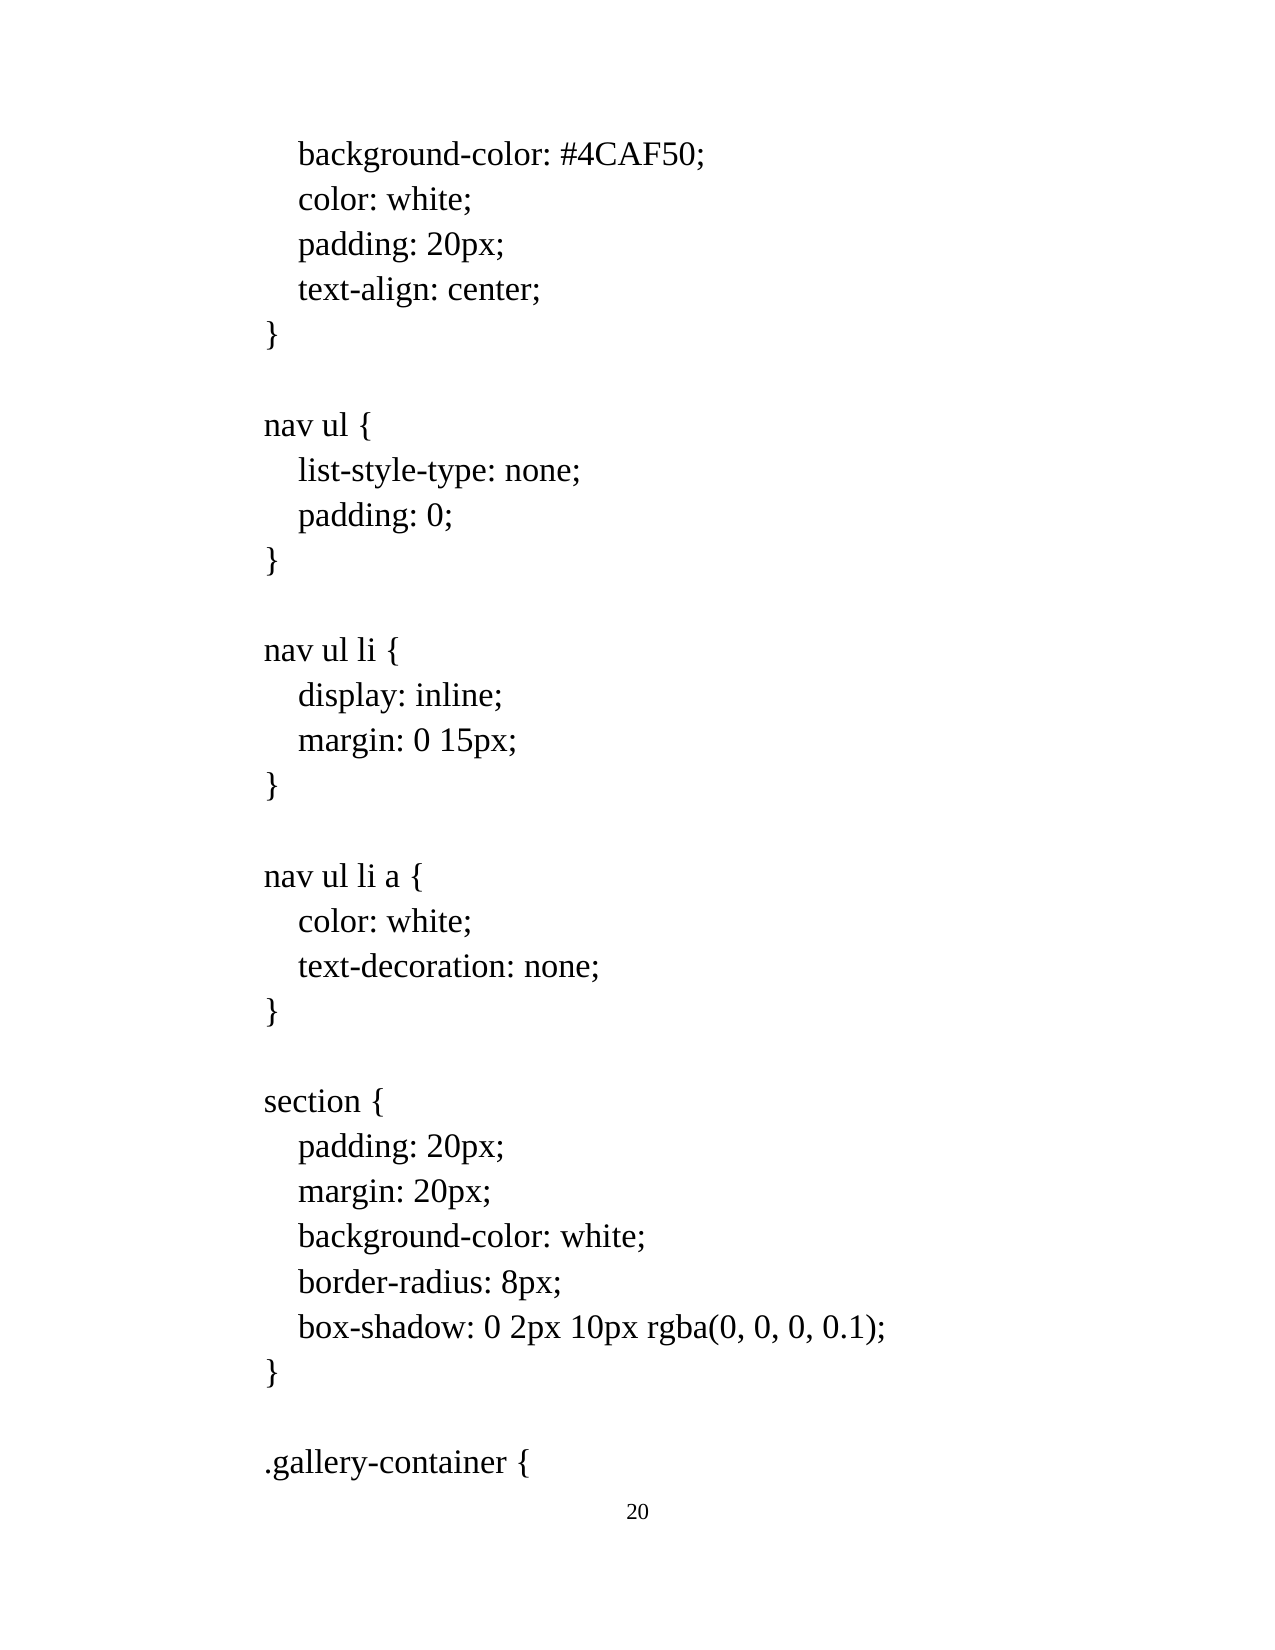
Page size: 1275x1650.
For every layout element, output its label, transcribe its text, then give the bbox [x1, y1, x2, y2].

text margin: 20px; [195, 1171, 1087, 1210]
text } [195, 539, 1087, 579]
text background-color: white; [195, 1216, 1087, 1255]
text color: white; [195, 178, 1087, 218]
text padding: 20px; [195, 223, 1087, 263]
text box-shadow: 0 2px 10px rgba(0, 0, 0, 0.1); [195, 1306, 1087, 1346]
text list-style-type: none; [195, 449, 1087, 488]
text text-align: center; [195, 269, 1087, 308]
text background-color: #4CAF50; [195, 133, 1087, 173]
text } [195, 314, 1087, 353]
text display: inline; [195, 674, 1087, 714]
text margin: 0 15px; [195, 720, 1087, 759]
text text-decoration: none; [195, 945, 1087, 985]
text .gallery-container { [195, 1441, 1087, 1481]
text } [195, 765, 1087, 804]
text padding: 0; [195, 494, 1087, 534]
text nav ul li a { [195, 855, 1087, 894]
text color: white; [195, 900, 1087, 939]
text nav ul { [195, 404, 1087, 443]
text } [195, 990, 1087, 1030]
text section { [195, 1081, 1087, 1120]
text padding: 20px; [195, 1126, 1087, 1165]
text border-radius: 8px; [195, 1261, 1087, 1300]
text nav ul li { [195, 629, 1087, 669]
text } [195, 1351, 1087, 1391]
